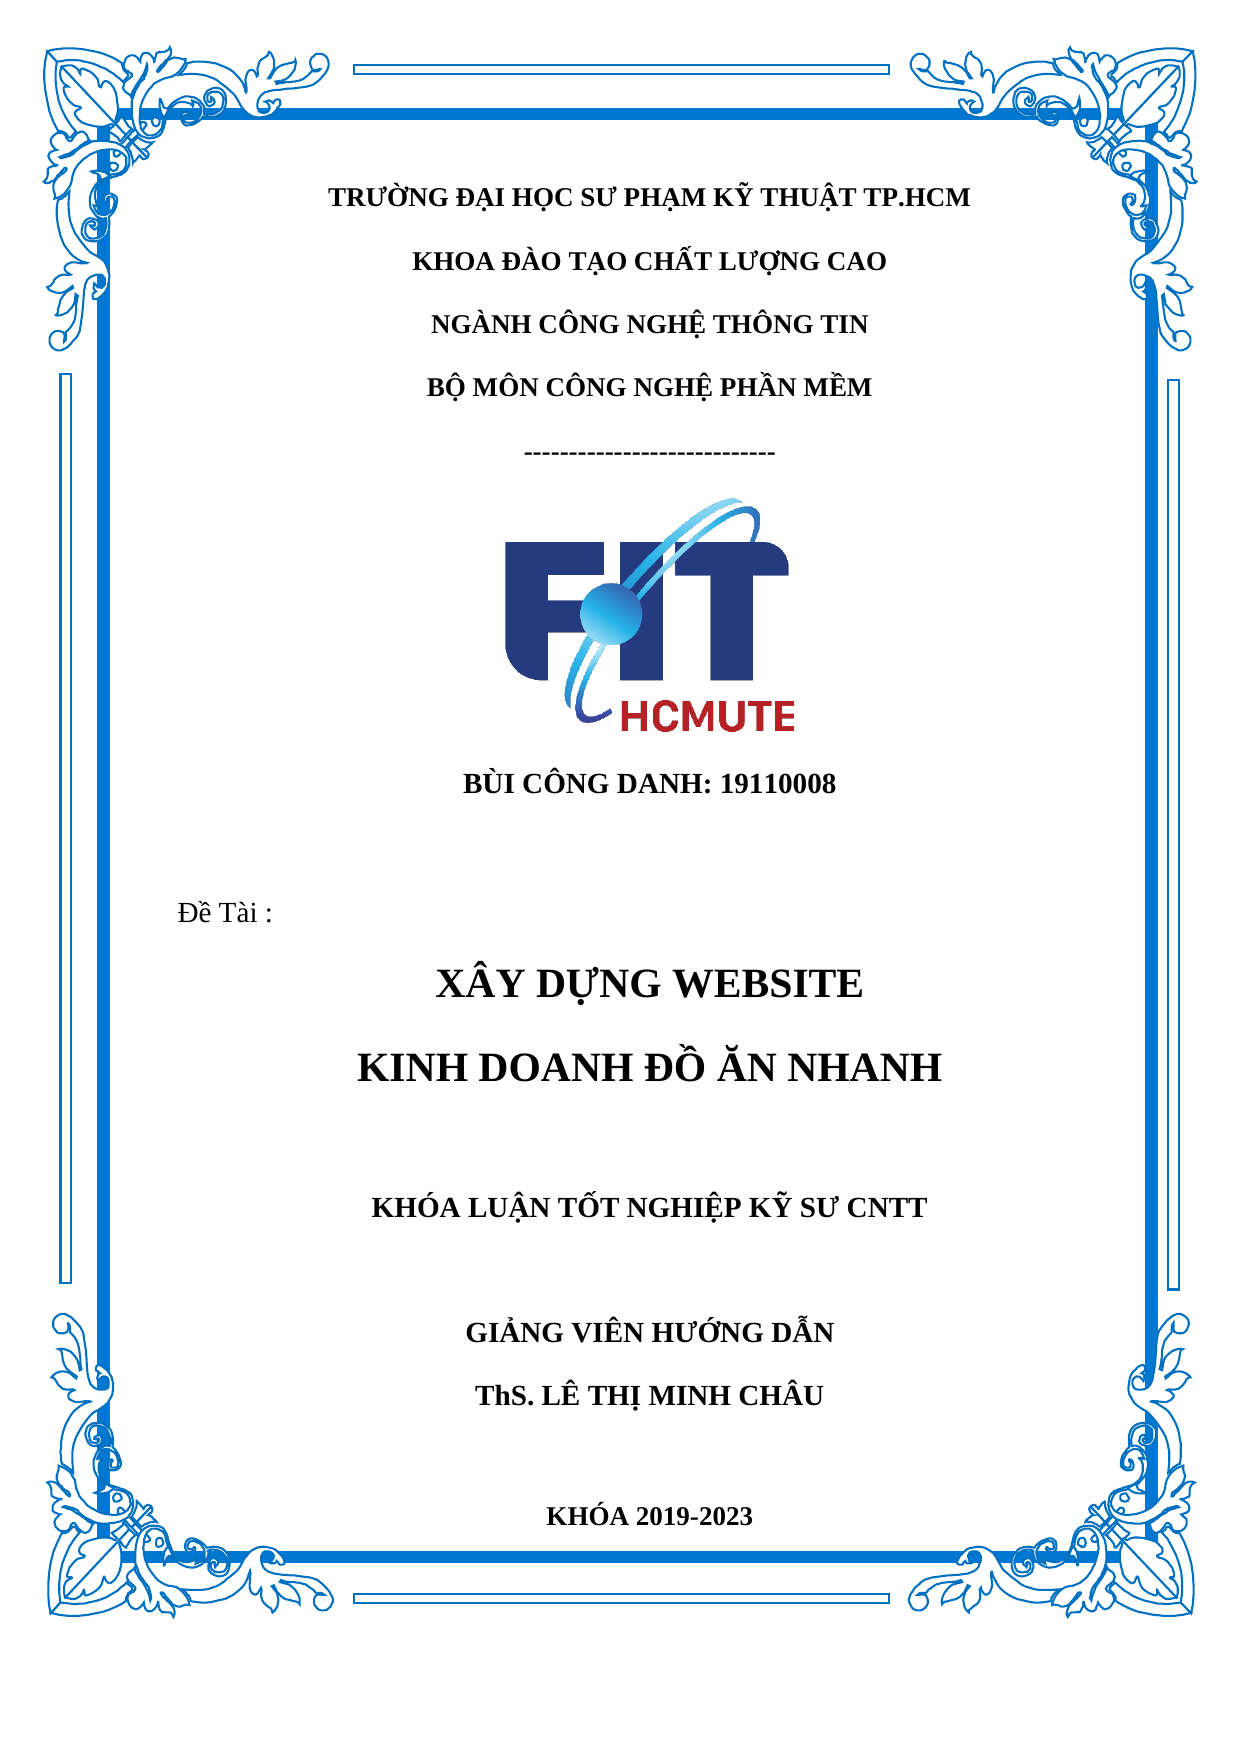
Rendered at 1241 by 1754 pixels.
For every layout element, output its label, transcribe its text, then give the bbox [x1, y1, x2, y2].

text XÂY DỰNG WEBSITE [177, 958, 1122, 1006]
text KHOA ĐÀO TẠO CHẤT LƯỢNG CAO [177, 245, 1122, 276]
text BÙI CÔNG DANH: 19110008 [177, 766, 1122, 799]
text NGÀNH CÔNG NGHỆ THÔNG TIN [177, 308, 1122, 339]
text KHÓA LUẬN TỐT NGHIỆP KỸ SƯ CNTT [177, 1190, 1122, 1223]
text ThS. LÊ THỊ MINH CHÂU [177, 1378, 1122, 1412]
picture [505, 498, 794, 735]
text ---------------------------- [177, 435, 1122, 466]
text TRƯỜNG ĐẠI HỌC SƯ PHẠM KỸ THUẬT TP.HCM [177, 181, 1122, 213]
text GIẢNG VIÊN HƯỚNG DẪN [177, 1316, 1122, 1349]
text Đề Tài : [177, 896, 1122, 929]
text BỘ MÔN CÔNG NGHỆ PHẦN MỀM [177, 371, 1122, 403]
text KINH DOANH ĐỒ ĂN NHANH [177, 1043, 1122, 1091]
text KHÓA 2019-2023 [177, 1500, 1122, 1531]
